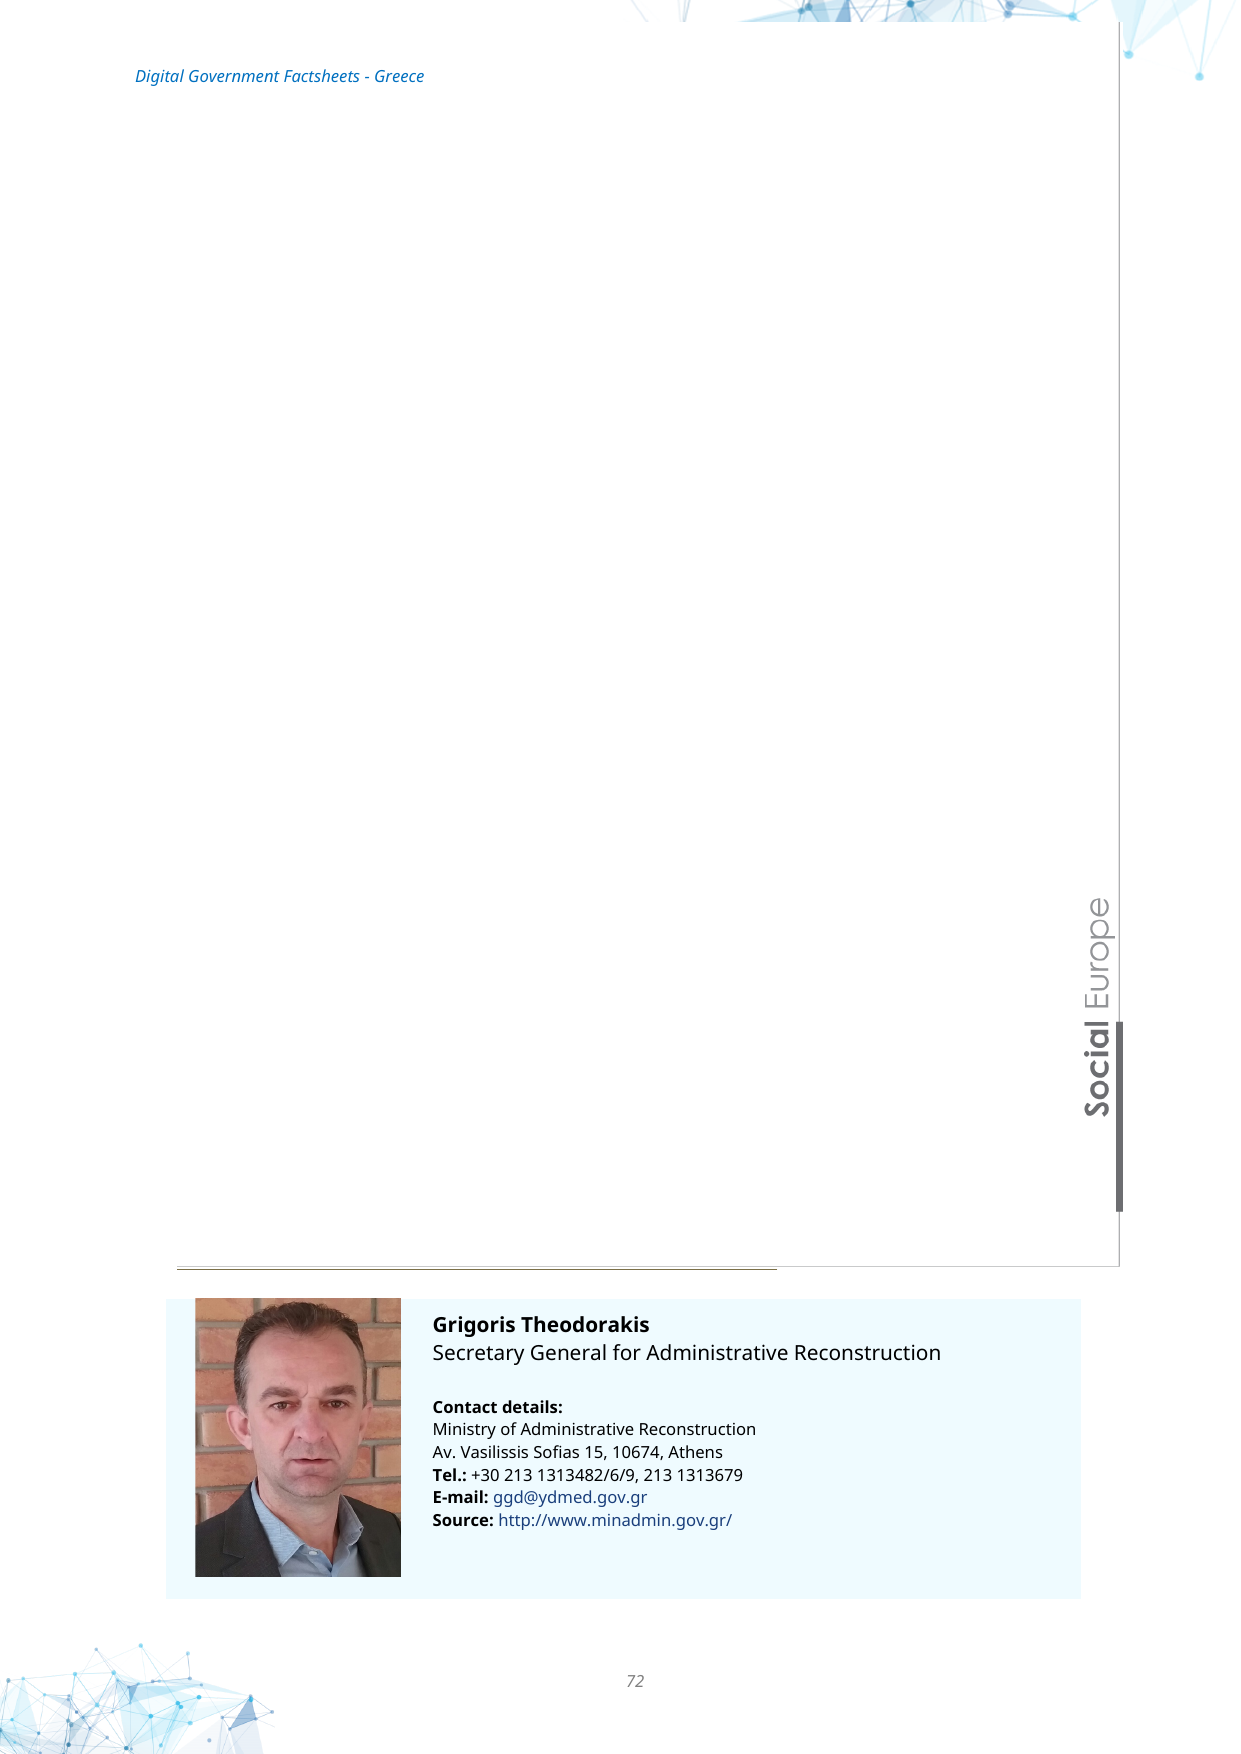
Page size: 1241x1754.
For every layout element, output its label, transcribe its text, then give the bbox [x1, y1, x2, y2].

picture [195, 1298, 401, 1577]
picture [177, 22, 1123, 1267]
table_header [166, 1299, 421, 1599]
table_header Grigoris Theodorakis Secretary General for Administrative Reconstruction Contact details: Ministry of Administrative Reconstruction Av. Vasilissis Sofias 15, 10674, Athens Tel.: +30 213 1313482/6/9, 213 1313679 E-mail: ggd@ydmed.gov.gr Source: http://www.minadmin.gov.gr/ [421, 1299, 1081, 1599]
